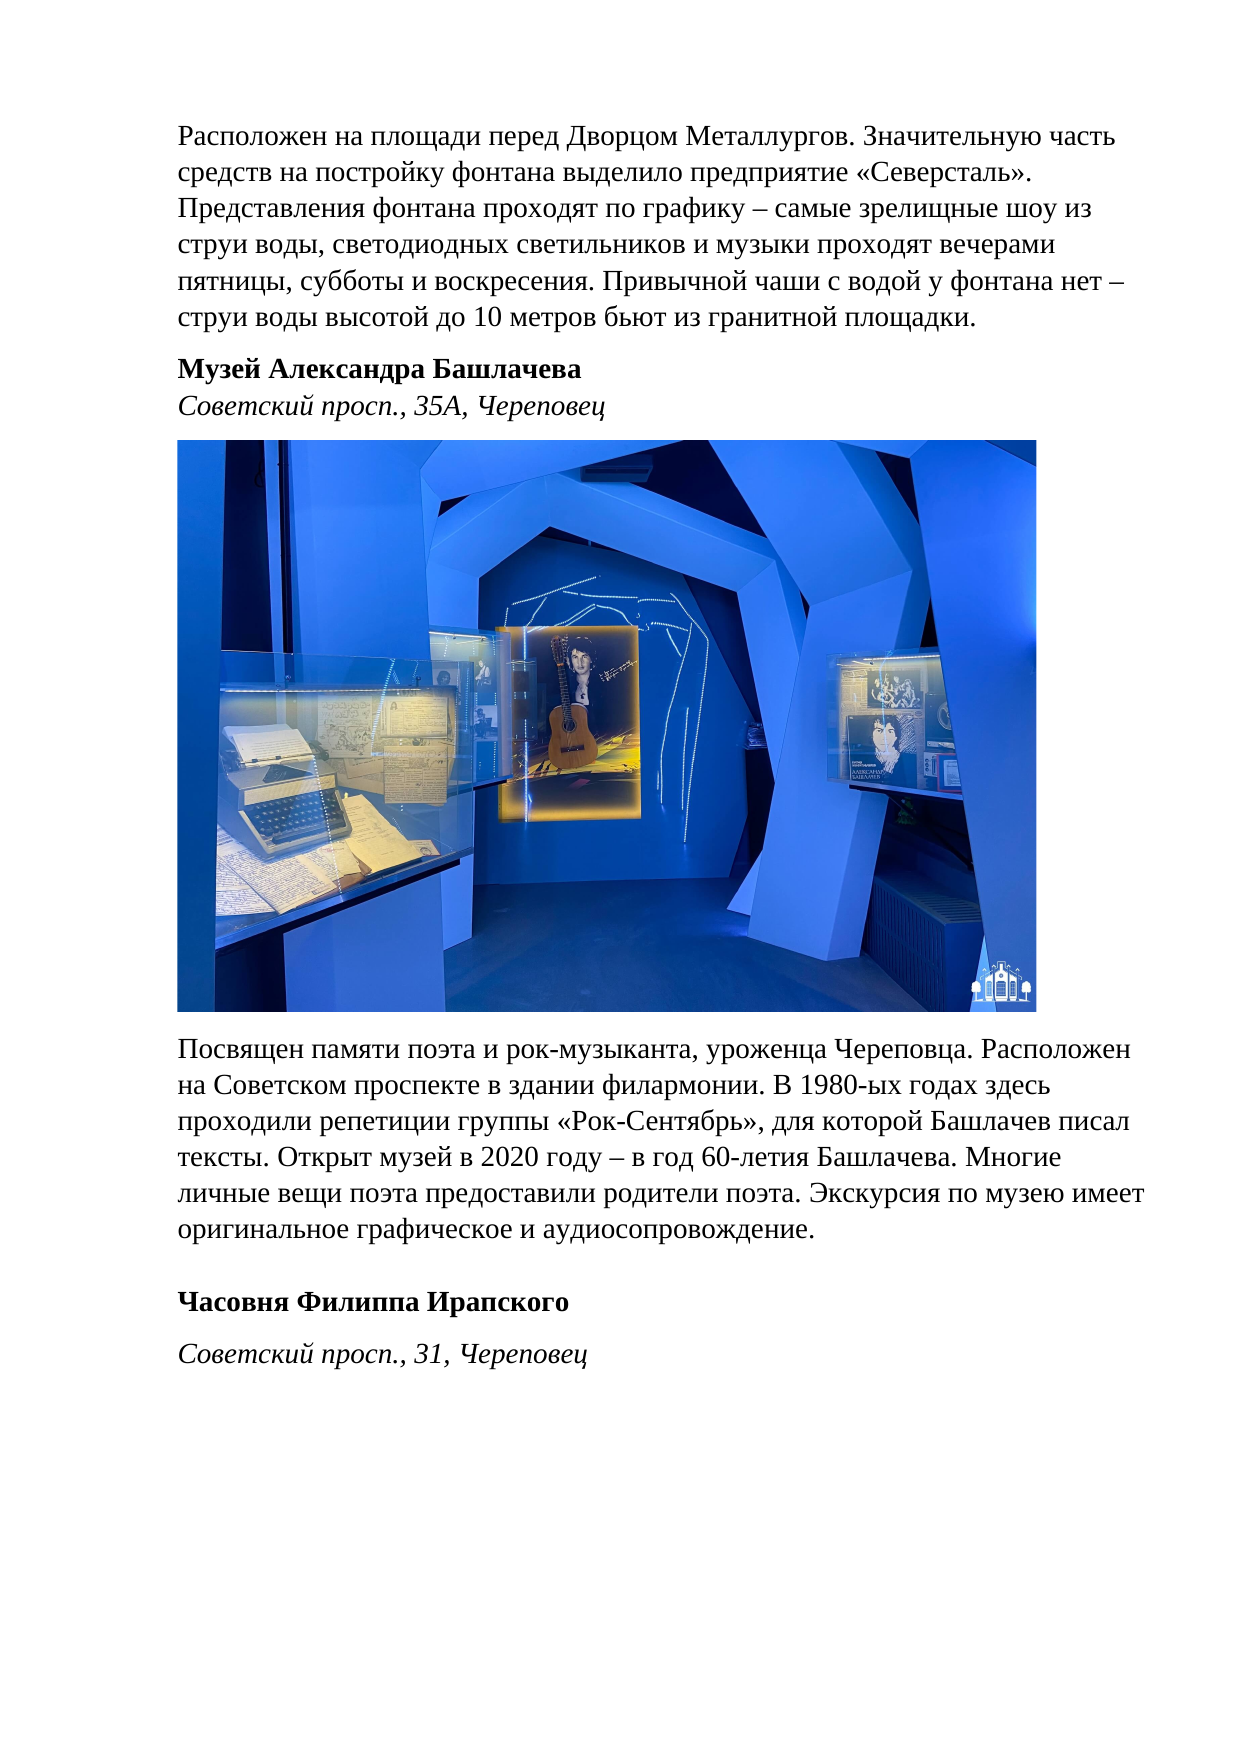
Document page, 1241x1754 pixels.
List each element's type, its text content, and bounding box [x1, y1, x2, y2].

text Посвящен памяти поэта и рок-музыканта, уроженца Череповца. Расположен на Советском проспекте в здании филармонии. В 1980-ых годах здесь проходили репетиции группы «Рок-Сентябрь», для которой Башлачев писал тексты. Открыт музей в 2020 году – в год 60-летия Башлачева. Многие личные вещи поэта предоставили родители поэта. Экскурсия по музею имеет оригинальное графическое и аудиосопровождение. Часовня Филиппа Ирапского [177, 1031, 1152, 1317]
text Музей Александра Башлачева Советский просп., 35А, Череповец [177, 352, 1152, 421]
text Расположен на площади перед Дворцом Металлургов. Значительную часть средств на постройку фонтана выделило предприятие «Северсталь». Представления фонтана проходят по графику – самые зрелищные шоу из струи воды, светодиодных светильников и музыки проходят вечерами пятницы, субботы и воскресения. Привычной чаши с водой у фонтана нет – струи воды высотой до 10 метров бьют из гранитной площадки. [177, 118, 1152, 332]
text Советский просп., 31, Череповец [177, 1337, 1152, 1370]
picture [177, 440, 1037, 1012]
